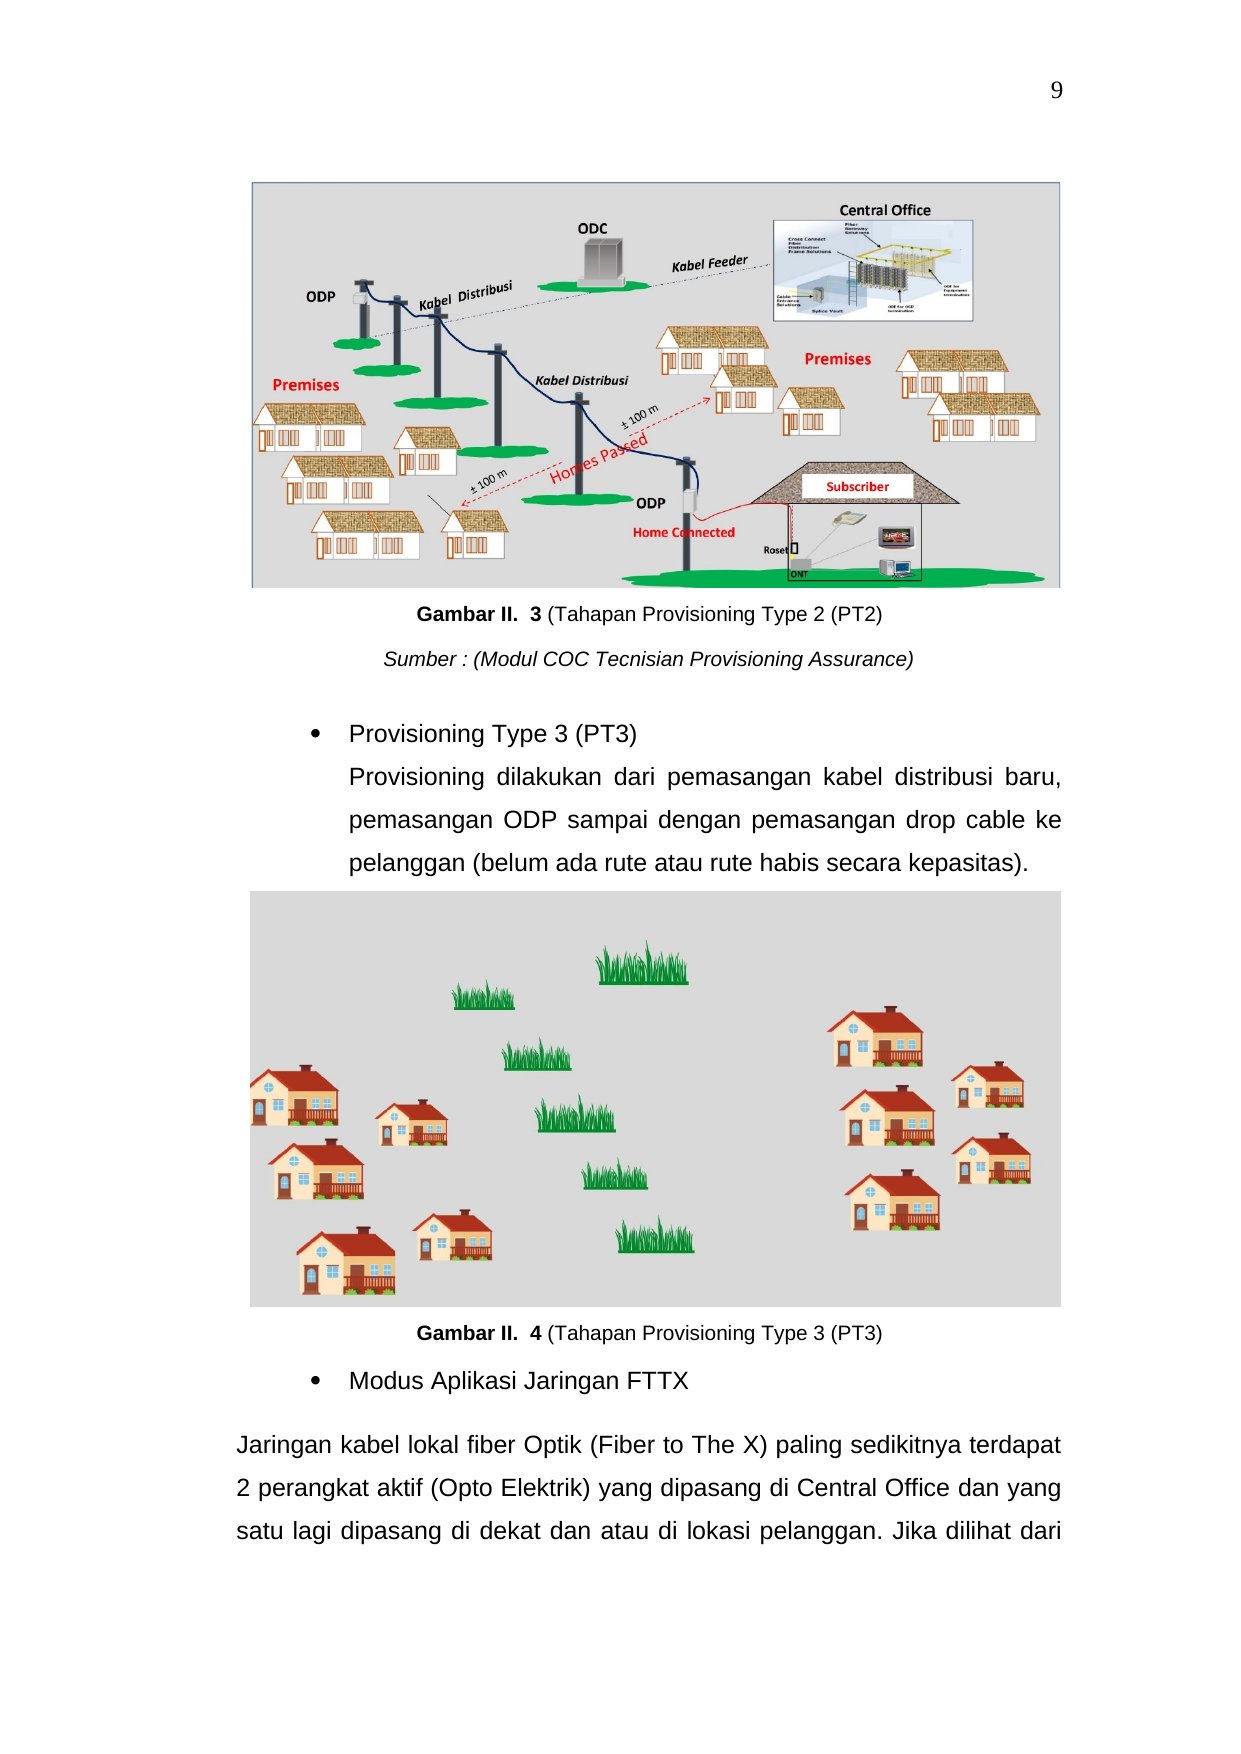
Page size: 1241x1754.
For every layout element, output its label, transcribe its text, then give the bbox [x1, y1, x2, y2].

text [236, 1430, 1063, 1545]
text Gambar II. 3 (Tahapan Provisioning Type 2 (PT2) [236, 602, 1063, 626]
text Sumber : (Modul COC Tecnisian Provisioning Assurance) [236, 647, 1063, 671]
text Gambar II. 4 (Tahapan Provisioning Type 3 (PT3) [236, 1321, 1063, 1345]
list Provisioning Type 3 (PT3) [311, 719, 1063, 748]
list Modus Aplikasi Jaringan FTTX [311, 1366, 1063, 1395]
text Provisioning dilakukan dari pemasangan kabel distribusi baru, pemasangan ODP sampai dengan pemasangan drop cable ke pelanggan (belum ada rute atau rute habis secara kepasitas). [349, 762, 1063, 877]
picture [236, 177, 1063, 588]
picture [250, 891, 1062, 1307]
